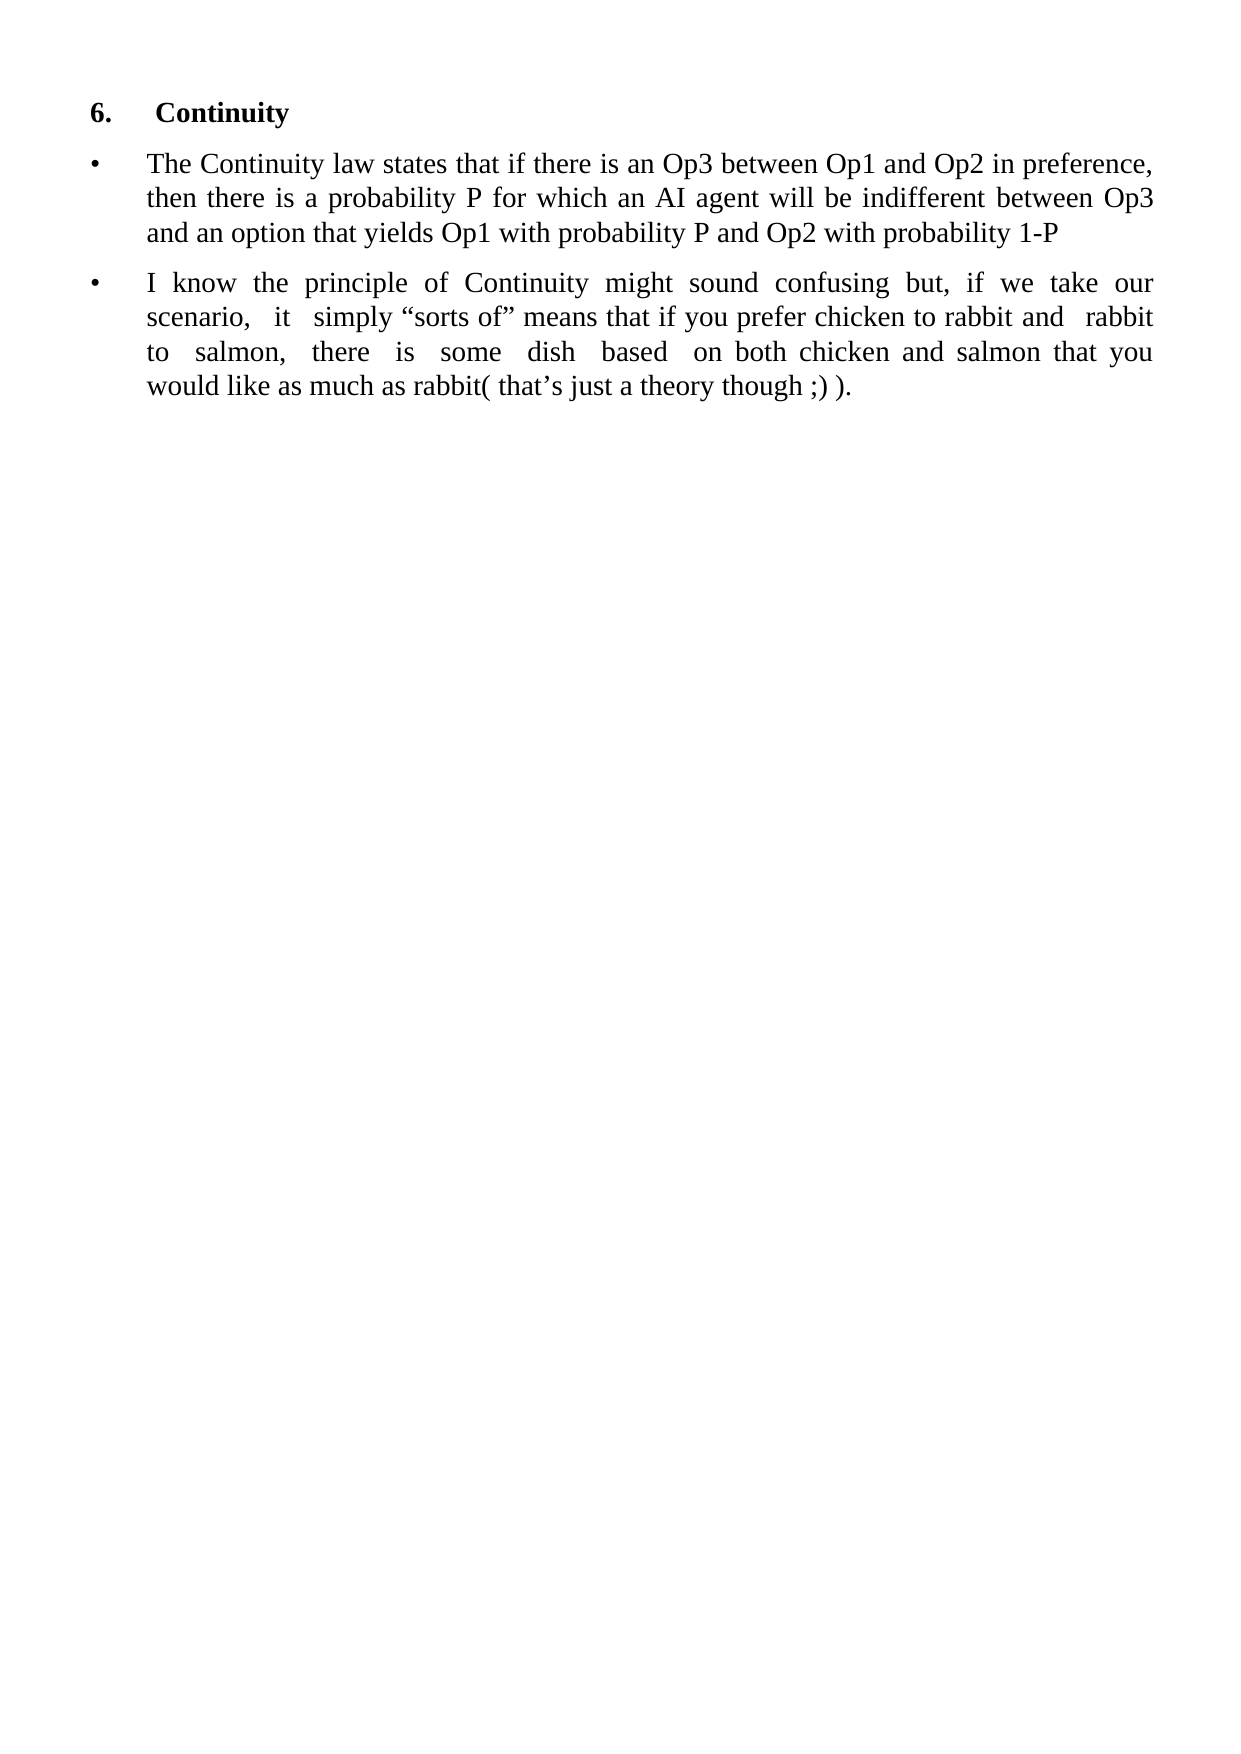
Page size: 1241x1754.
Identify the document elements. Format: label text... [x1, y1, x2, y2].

list I know the principle of Continuity might sound confusing but, if we take our scenario, it simply “sorts of” means that if you prefer chicken to rabbit and rabbit to salmon, there is some dish based on both chicken and salmon that you would like as much as rabbit( that’s just a theory though ;) ). [90, 265, 1153, 402]
list The Continuity law states that if there is an Op3 between Op1 and Op2 in preference, then there is a probability P for which an AI agent will be indifferent between Op3 and an option that yields Op1 with probability P and Op2 with probability 1-P [90, 146, 1154, 248]
subtitle Continuity [90, 95, 1213, 129]
